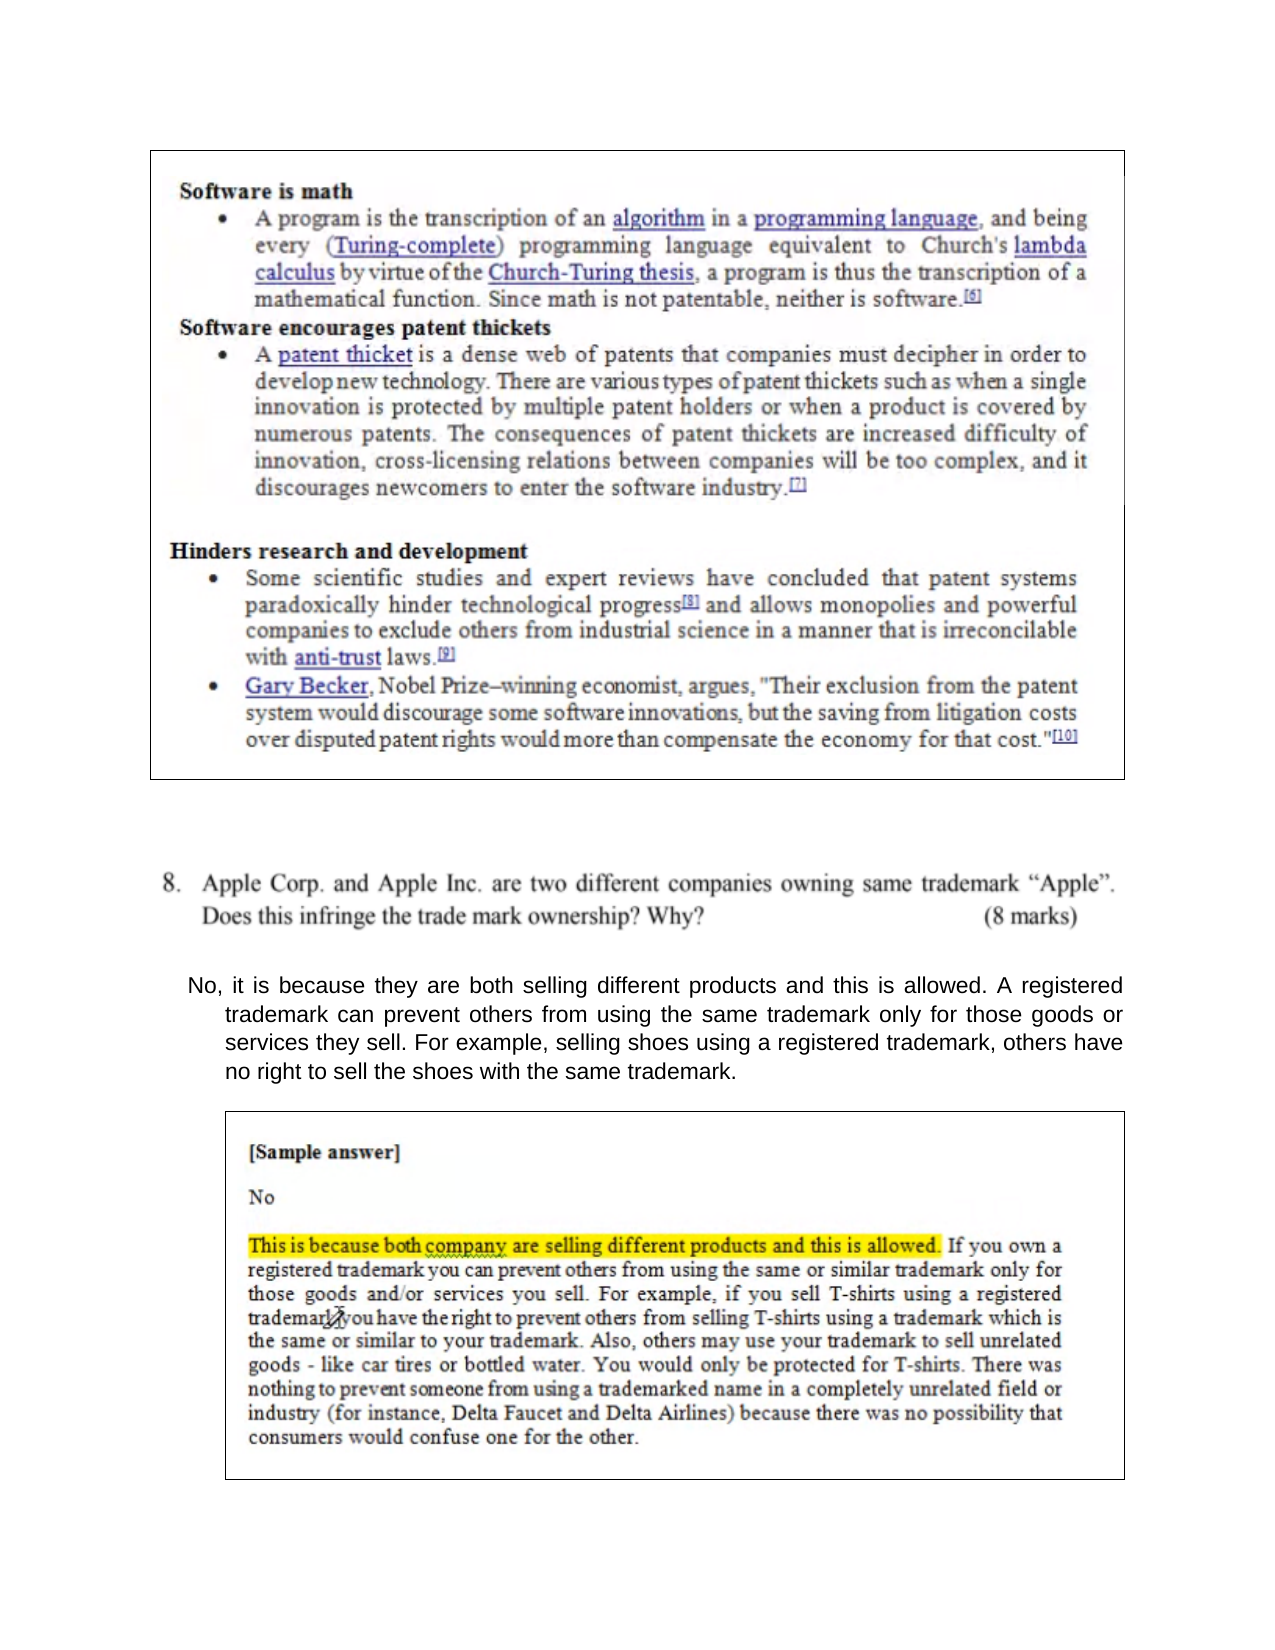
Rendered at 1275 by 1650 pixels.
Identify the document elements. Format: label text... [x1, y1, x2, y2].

table_header [226, 1112, 1124, 1479]
table_header [151, 151, 1124, 779]
picture [161, 529, 1101, 755]
text No, it is because they are both selling different products and this is allowed. A registered trademark can prevent others from using the same trademark only for those goods or services they sell. For example, selling shoes using a registered trademark, others have no right to sell the shoes with the same trademark. [187, 972, 1125, 1084]
picture [150, 858, 1125, 946]
picture [161, 176, 1125, 505]
picture [236, 1137, 1086, 1454]
